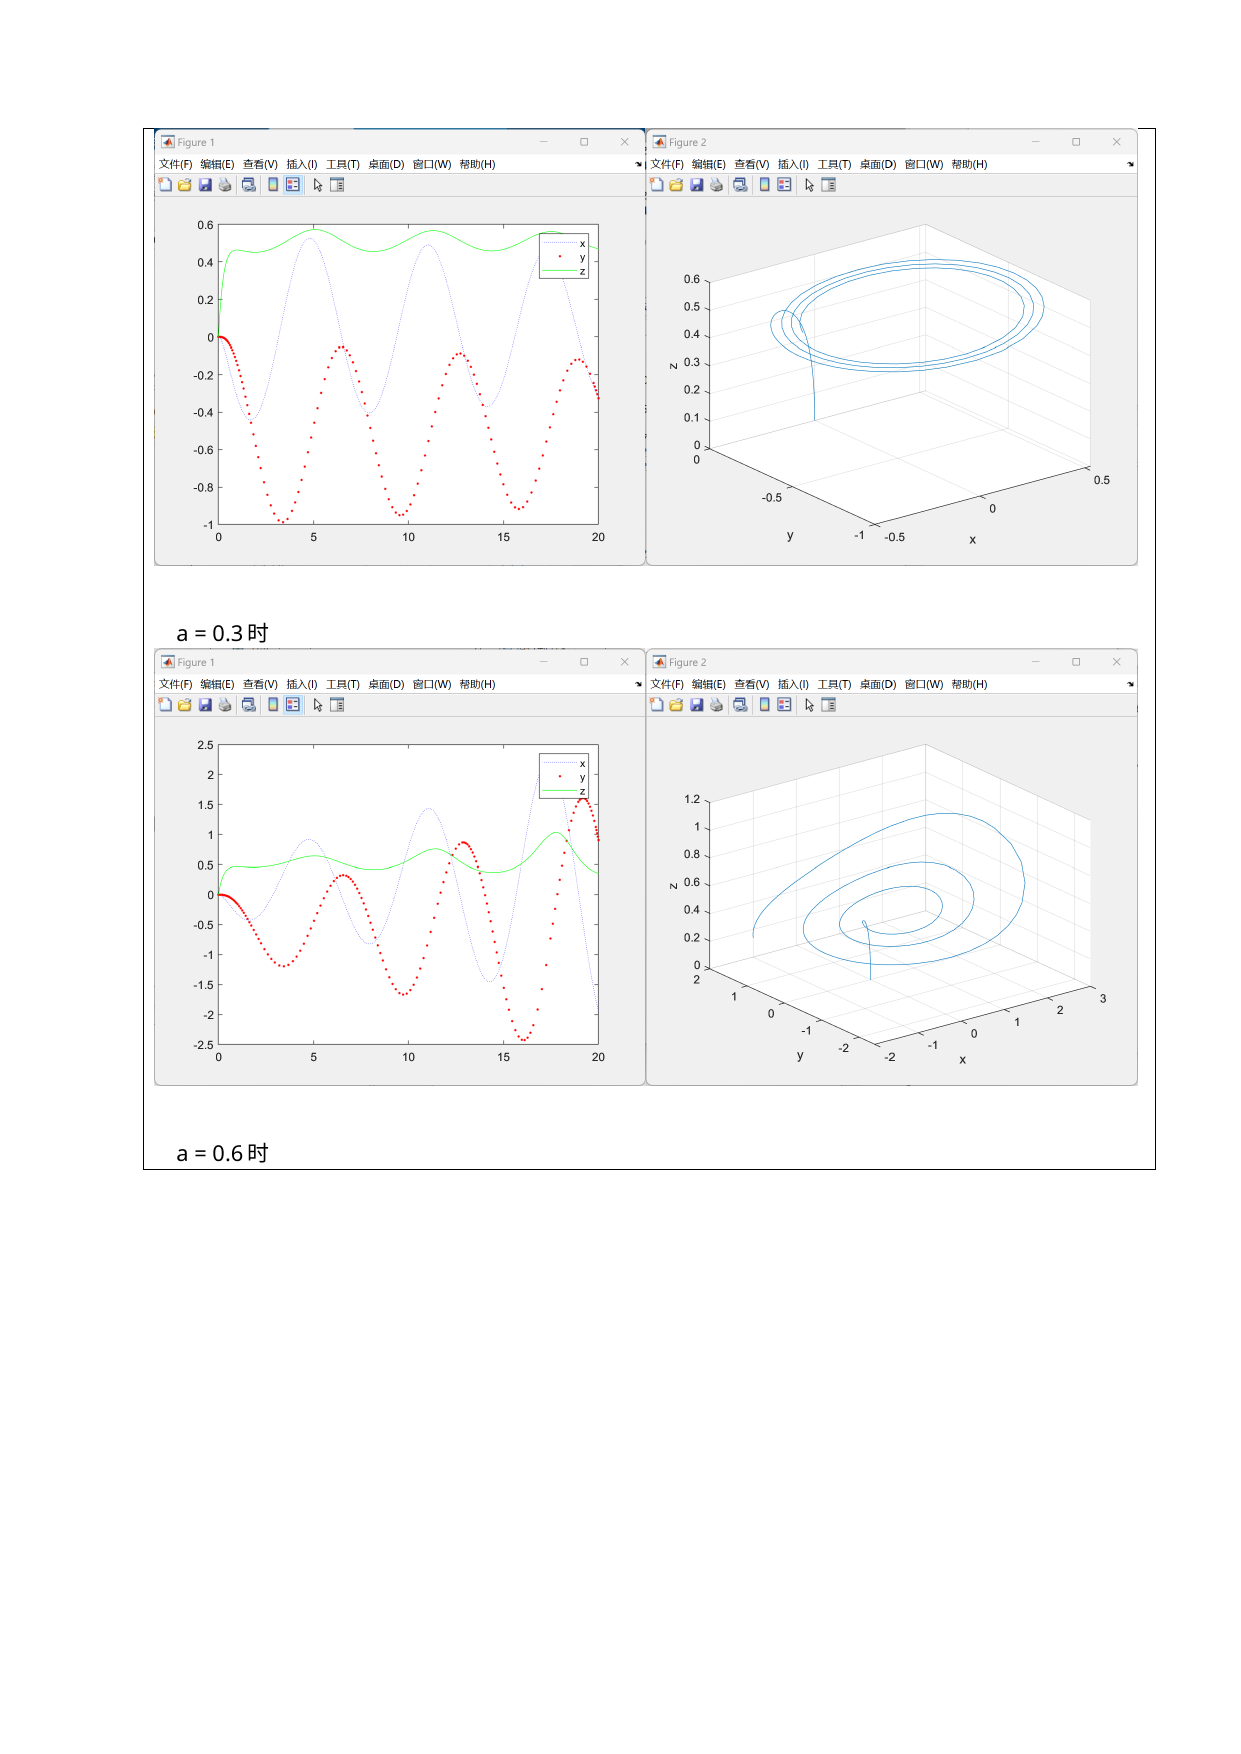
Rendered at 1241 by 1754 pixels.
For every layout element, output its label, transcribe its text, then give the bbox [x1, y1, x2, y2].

picture [154, 648, 1138, 1086]
picture [154, 128, 1138, 566]
table_header 第二次作业 题目1 用向前欧拉公式和改进的欧拉公式求方程,，，的数值解，要求编写程序，并比较两种方法的计算结果，说明了什么问题？ 模型1 欧拉法求解微分方程数值解。 程序1 %求解析解 y=dsolve('Dy=y-2*x/y','y(0)=1','x'); y x1(1)=0;y1(1)=1;y2(1)=1;h=0.1; for k=1:10 %向前欧拉公式 x1(k+1)=x1(k)+h; y1(k+1)=y1(k)+h*(y1(k)-2*x1(k)/y1(k)); %改进欧拉公式 k1=y2(k)-2*x1(k)/y2(k); k2=(y2(k)+h*k1)-2*x1(k+1)/(y2(k)+h*k1); y2(k+1)=y2(k)+(h/2)*(k1+k2); end x1,y1,y2 x=0:0.1:1; y=(2*x+1).^(1/2); plot(x,y,'b-*'); hold on plot(x1,y1,'k-.',x1,y2,'r'); legend('y:解析解','y1:向前欧拉公式','y2:改进欧拉公式'); 结果1 分析1 如上图为向前欧拉公式与改进欧拉公式所计算的结果，分析数据和图像可以得出，改进欧拉公式得到的结果精度更高，更接近于解析解。 题目2 Rossler微分方程组： 当固定参数b=2, c=4时，试讨论随参数a由小到大变化（如a∈(0,0.65))而方程解的变化情况，并且画出相图，观察相图是否形成混沌状？ 模型2 Rossler微分方程组，ode45求解微分方程数值解。 程序2 %rossler.m文件： function xdot = rossler(t,x) xdot = [-x(2)-x(3);x(1)+a*x(2);2+x(1)*x(3)-4*x(3)]; %主程序main.m： [t,x]=ode45('rossler',[0,20],[0 0 0]); plot(t,x(:,1),'b:',t,x(:,2),'r.',t,x(:,3),'g') legend('x','y','z'); figure(2) plot3(x(:,1),x(:,2),x(:,3)) xlabel('x'); ylabel('y'); zlabel('z'); grid on 结果2 a = 0.1时 a = 0.3时 a = 0.6时 分析2 我们使用ode45函数来求解Rossler微分方程组，t取[0,20],将a的值分别设为0.1，0.3，0.6进行实验，方程解变化以及相图如上图所示，可见，随着a变大，方程解的波动也随之变大，相图形成混沌状。 题目3 增加生产、发展经济所依靠的主要因素有增加投资、增加劳动力以及技术革新等，在研究国民经济产值与这些因素的数量关系时，由于技术水平不像资金、劳动力那样容易定量化，作为初步的模型，可认为技术水平不变，只讨论产值和资金、劳动力之间的关系。在科学技术发展不快时，如资本主义经济发展的前期，这种模型是有意义的。 用Q，K，L分别表示产值、资金、劳动力，要寻求的数量关系Q(K,L)。经过简化假设与分析，在经济学中，推导出一个著名的Cobb-Douglas生产函数： Q(K,L) = aKαLβ， 0<α,β<1 （*） 式中α,β，a要由经济统计数据确定。现有美国马萨诸塞州1900—1926年上述三个经济指数的统计数据，如下表，试用数据拟合的方法，求出式（*）中的参数α,β，a。 表1 模型3 非线性拟合，最小二乘法 程序3 %curvefun.m function f=curvefun(x,KLdata) f=x(1)+(KLdata(1,:).^x(2)).*(KLdata(2,:).^x(3)); %main.m KLdata=[1.04,1.06,1.16,1.22,1.27,1.37,1.44,1.53,1.57,2.05,2.51,2.63,2.74,2.82... 3.24,3.24,3.61,4.10,4.36,4.77,4.75,4.54,4.54,4.58,4.58,4.58,4.54;... 1.05,1.08,1.18,1.22,1.17,1.30,1.39,1.47,1.31,1.43,1.58,1.59,1.66,1.68... 1.65,1.62,1.86,1.93,1.96,1.95,1.90,1.58,1.67,1.82,1.60,1.61,1.64]; Qdata=[1.05 1.18 1.29 1.30 1.30 1.42 1.50 1.52 1.46 1.60 1.69 1.81 1.93 1.95... 2.01 2.00 2.09 1.96 2.20 2.12 2.16 2.08 2.24 2.56 2.34 2.45 2.58]; x0=[0.1,0.1,0.1]; x=lsqcurvefit('curvefun',x0,KLdata,Qdata) 结果3 结果从左到右以此为a，α,β 分析3 通过lsqcurvefit函数求非线性最小二乘拟合，得到最终结果为 Q(K,L) = 1.2246K0.4612L-0.1277 题目4 收集重庆市的人口数据，采用数据拟合预测2030年重庆市的人口数。 模型4 线性最小二乘拟合。 程序4 %多项式次数为5时 %renkou.m： function num = renkou(a,m) num = a(1)*m^5 + a(2)*m^4 + a(3)*m^3 + a(4)*m^2 + a(5)*m + a(6); x = 0:1:21; y = [2848.8 2829.2 2814.8 2803.2 2793.3 2798 2808 2816 2839 2859 2884.6 2944.4 2974.9 3011 3043.5 3070 3110 3163.1 3187.8 3208.9 3212.4 3213.3]; a = polyfit(x,y,5) z = polyval(a,x); plot(x,y,'k*',x,z,'r-') ylabel('单位万'); legend('实际人口数','拟合人口数'); num_2030 = renkou(a,30) %多项式次数为10时 %renkou.m： function num = renkou(a,m) num = a(1)*m^10 + a(2)*m^9 + a(3)*m^8 + a(4)*m^7 + a(5)*m^6 + a(6)*m^5 + a(7)*m^4 + a(8)*m^3 + a(9)*m^2 + a(10)*m + a(11); x = 0:1:21; y = [2848.8 2829.2 2814.8 2803.2 2793.3 2798 2808 2816 2839 2859 2884.6 2944.4 2974.9 3011 3043.5 3070 3110 3163.1 3187.8 3208.9 3212.4 3213.3]; a = polyfit(x,y,5) z = polyval(a,x); plot(x,y,'k*',x,z,'r-') ylabel('单位万'); legend('实际人口数','拟合人口数'); num_2030 = renkou(a,30) 结果4 多项式次数为5时 多项式次数为10时 分析4 我们使用polyfit函数作线性最小二乘拟合，多项式的次数分别设为5和10进行实验，结果如上图所示，可见选取的多项式拟合函数不同，拟合结果会有差别。 第三次作业 题目1 求解无约束优化 1) 画出该曲面图形,直观地判断该函数的最优解; 2) 使用fminunc命令求解,能否求到全局最优解? 模型1 无约束非线性优化。 程序1 wuyueshuyouhua.m文件: function f = wuyueshuyouhua(x) f = -20.*exp(-0.2.*(0.5*(x(1).^2+x(2).^2).^0.5))-exp(0.5.*(cos(2.*pi.*x(1)) +cos(2.*pi.*x(2))))+22.713; x1 = linspace(-5,5,100); x2 = linspace(-5,5,100); [X1,X2]=meshgrid(x2,x2); Y = -20*exp(-0.2*((0.5*(X1.^2+X2.^2)).^0.5))-exp(0.5.*(cos(2.*pi.*x1)+cos(2.*pi.*x2)))+22.713; surf(X1,X2,Y); xlabel('X1'); ylabel('X2'); zlabel('f(X1,X2)'); options=optimset('display','iter'); X0=[0,0]; [x,fval]=fminunc('wuyueshuyouhua',X0,options); x fval 结果1 分析1 上面的曲线图是用surf函数画出的该函数的曲面图形，由于精度限制，在图形中大致可以观察出该函数最小值的最优解应该是X1和X2取0左右,f(X1,X2)最小值也在0左右。用fminunc函数求解，x初始值设为[0 0]，求得该函数最小值得的最优解如图所示，为X1=-1.535*10^-16, X2=-1.535*10^-16, f(X1,X2)最小值=-0.0053，结合图形判断改解即为全局最优解。 题目2 请自行查询某商业银行的整存整取年利率，填入下表： 现有1笔本金，准备30年后使用，若此期间利率不变，问应该采用怎样的存款方案？ 模型2 约束非线性优化。 查询到的中国农业银行整存整取年利率： 1.65%，2.15%，2.6%，2.65% 根据题目以及查询到的中国农业银行整存整取年利率构造数学模型minProfit(x)=-(1+1.65%)^x1*(1+2*2.15%)^x2*(1+3*2.6%)^x3*(1+5*2.65%)^x4; st: k1+2*k2+3*k3+5*k4=30; 0<=x1<=30; 0<=x2<=15; 0<=x3<=10; 0<=x4<=6; 程序2 profit.m文件： function f = profit(x) f = -(1+0.0167)^x(1)*(1+2*0.0215)^x(2)*(1+3*0.026)^x(3)*(1+5*0.0265)^x(4); x0 = [0 0 10 0]; A = [1 0 0 0;0 1 0 0;0 0 1 0;0 0 0 1]; B = [30 15 10 6]; Aeq = [1 2 3 5]; beq = 30; lb = [0 0 0 0]; options = optimset('largescal','off'); [x,fval] = fmincon('profit',x0,A,B,Aeq,beq,lb); x fval 结果2 分析2 根据题意以及查询到的中国农业银行整存整取年利率构造出计算总利率的数学模型，因为该数学模型是约束非线性的，所以使用fmincon函数来求得最优解，如上图所示，最优解为 x3=9.9991，x4=0.0005，profit=2.1193，因为题目要求x都为整数，所以取x3=10来计算得profit约等于2.1193，所以应采用的存款方案为选择10次三年期的整存整取，能获得最大收益约为本金的2.1193倍。 题目3 A公司面临破产，只余下100种物品，表1中给出了每种物品的数量，现有1000名公司债权人，表格中给出了债权人对不同物品的偏好（数值越大越喜欢），要求你们对这些资产进行处置，应该如何安排呢？ 模型3 0, 债权人i为得到物品j； 由题设xij= i=1,2…1000;j=1,2,…100; 1, 债权人i得到物品j； 由题可知物品数量共3007件，债权人有1000人，因此公平起见，每个债权人至少分得1件，至多分得4件物品。 使用lingo求解，偏好值最大时的分配方案。 程序3 定义债权人和物品： sets: person/1..1000/; item/1..100/:b; link(person,item):c,x; endsets 导入数据如图（仅展示部分）： enddata 目标及约束段： max=@sum(link:c*x); @for(link(i,j):@bin(x(i,j))); @for(person(i):@sum(item(j):x(i,j))>=1); @for(person(i):@sum(item(j):x(i,j))<=4); @for(item(j):@sum(person(i):x(i,j))=b(j)); end 结果3 X(i,j)部分结果： 分析3 根据题意使用lingo求解，偏好值最大时的分配方案。通过物品总数量与债权人数量确定每个债权人应分得的物品数量范围。 通过lingo解得最大偏好值总和为23390. 第四次作业 题目1 火车行驶的路程、速度数据如表1，计算从静止开始20 分钟内走过的路程。 表1 模型1 一维插值。 程序1 t = [2 4 6 8 10 12 14 16 18 20]; v = [10 18 25 29 32 20 11 5 2 0]; plot(t,v) xlabel('t(分)') ylabel('v(千米每小时）') title('速度曲线') t = t * 60; v=v/3.6; s = cumsum(v) .* diff([0 t]); t_new = 0:1:1200; s_new = interp1(t, s, t_new, 'linear'); distance = s_new(end); 结果1 分析1 利用线性插值的方法每秒插值一次，用interp1函数实现这个结果，在这个过程中注意单位之间的换算，将分化为秒千米每小时化为米每秒计算。 题目2 确定地球与金星之间的距离 天文学家在1914年8月份的7次观测中，测得地球与金星之间距离（单位：米），并取其常用对数值，与日期的一组历史数据如表2。 表2 由此推断何时金星与地球的距离（米）的对数值为9.9351799？ 模型2 由于日期与距离的对数成近似线性关系，所以采用三次样条插值进行求解 程序2 date=18:2:30; distance=[9.9617724 9.9543645 9.9468069 9.9390950 9.9312245 9.9231915 9.9149925]; date1=interp1(distance,date,9.9351799,'spline') plot(date,distance,'--x',date1,9.9351799,'o'); xlabel('日期'); ylabel('距离对数'); 结果2 分析2 如图所示，通过spline方法进行插值，得出当金星与地球的距离（米）的对数值为9.9351799时，日期为25日。 题目3 山区地貌图 在某山区（平面区域（0，2800）（0，2400）内，单位：米）测得一些地点的高程（单位：米）如表3，试作出该山区的地貌图和等高线图。 表3 模型3 二维插值。 程序3 x=0:400:2800; y=0:400:2400; z=[1180 1320 1450 1420 1400 1300 700 900;... 1230 1390 1500 1500 1400 900 1100 1060;... 1270 1500 1200 1100 1350 1450 1200 1150;... 1370 1500 1200 1100 1550 1600 1550 1380;... 1460 1500 1550 1600 1550 1600 1600 1600;... 1450 1480 1500 1550 1510 1430 1300 1200;... 1430 1450 1470 1320 1280 1200 1080 940]; xi=0:50:2800; yi=0:50:2400; figure(1); subplot(2,2,1); meshz(x,y,z) xlabel('X'),ylabel('Y'),zlabel('Z'),title("原数据（单位：米）") subplot(2,2,2); z1i=interp2(x,y,z,xi,yi','nearest'); surfc(xi,yi,z1i) xlabel('X'),ylabel('Y'),zlabel('Z'),title("最邻近插值（单位：米）") subplot(2,2,3); z2i=interp2(x,y,z,xi,yi'); surfc(xi,yi,z2i) xlabel('X'),ylabel('Y'),zlabel('Z'),title("双线性插值（单位：米）") subplot(2,2,4); z3i=interp2(x,y,z,xi,yi','cubic'); surfc(xi,yi,z3i) xlabel('X'),ylabel('Y'),zlabel('Z'),title("双三次插值（单位：米）") figure(2) subplot(2,2,1),contour(x,y,z,10,'r') xlabel('X'),ylabel('Y'),title("原数据（单位：米）") subplot(2,2,2),contour(xi,yi,z1i,10,'r') xlabel('X'),ylabel('Y'),title("最邻近插值（单位：米）") subplot(2,2,3),contour(xi,yi,z2i,10,'r') xlabel('X'),ylabel('Y'),title("双线性插值（单位：米）") subplot(2,2,4),contour(xi,yi,z3i,10,'r') xlabel('X'),ylabel('Y'),title("双三次插值（单位：米）") 结果3 分析3 根据题意使用二维插值，借助matlab函数interp2并且使用三种二维插值方法与原数据进行比较，画出的地貌图和等高线图如上图所示，三种插值方法得到的数据逐渐光滑。 第五次作业 题目1 完整数据如下表： 模型1 多元线性回归模型。 程序1 y1=[22.1 15.4 11.7 10.3 11.4 7.5 13.0 12.8 14.6 ... 18.9 19.3 30.1 28.2 25.6 37.5 36.1 39.8 44.3] ; y2=[7.2 5.4 7.6 2.5 2.4 1.7 4.3 3.7 3.9 ... 7.0 6.8 10.1 9.4 7.9 14.1 14.5 14.9 15.6]; x1=[1.89 1.94 1.95 1.82 1.85 1.78 1.76 1.76 1.75... 1.74 1.70 1.70 1.68 1.60 1.61 1.64 1.67 1.68]; x2=[6.1 6.2 6.3 8.2 9.8 10.3 10.5 8.7 7.4 6.9... 5.2 4.9 4.3 3.7 3.6 3.1 1.8 2.3]; X=[ones(18,1),x1',x2']; [b1, bint1, r1, rint1, s1]=regress (y1' , X) ; figure(1); b1,bint1,s1 rcoplot(r1,rint1) [b2, bint2, r2, rint2, s2]=regress (y2' , X) ; figure(2); b2,bint2,s2 rcoplot(r2,rint2) 结果1 原始数据得到的结果和残差及其置信区间图形如下： 删除了异常点后，得到的结果和残差及其置信区间图形如下： 分析1 最终得到的普通型汽车模型的系数的置信区间都不包含零点，所以模型有效，且R2较大，s2较小，说明模型精度较高；而豪华型汽车模型β1的置信区间包含了零点，所以该模型无效。 题目1 模型2 多元线性回归模型。 程序2 y = [22.1 15.4 11.7 10.3 11.4 7.5 13.0 12.8 14.6 ... 18.9 19.3 30.1 28.2 25.6 37.5 36.1 39.8 44.3 ... 7.2 5.4 7.6 2.5 2.4 1.7 4.3 3.7 3.9 ... 7.0 6.8 10.1 9.4 7.9 14.1 14.5 14.9 15.6]; x1 = [1.89 1.94 1.95 1.82 1.85 1.78 1.76 1.76 1.75... 1.74 1.70 1.70 1.68 1.60 1.61 1.64 1.67 1.68]; x2 = [6.1 6.2 6.3 8.2 9.8 10.3 10.5 8.7 7.4 6.9... 5.2 4.9 4.3 3.7 3.6 3.1 1.8 2.3]; x3 = [0 0 0 0 0 0 0 0 0 0 0 0 0 0 0 0 0 0 ... 1 1 1 1 1 1 1 1 1 1 1 1 1 1 1 1 1 1 ]; x4 = [x1,x1]; x5 = [x2,x2]; X=[ones(36,1),x4',x5',x3']; [b,bint,r,rint,s]=regress(y',X); b,bint,s 结果2 分析2 最终得到的回归模型为y=64.5753-16.1436x1-2.3322x2-14.4222x3。b1的置信区间包含了零点，所以该模型无效。将x3=0代入，得到豪华车的二元模型y=64.5753-16.1436x1-2.3322x2；x3=1代入，得到普通车的二元模型y=50.1531-16.1436x1-2.3322x2，与第一题得到的模型系数差别较大。 题目3 模型3 多元线性回归模型，散点图。 程序3 figure(1) scatter(x4,r) scatter(x4,rint) title("x1与残差散点图") xlabel("x1"); ylabel("残差") figure(2) scatter(x5,r) scatter(x5,rint) title("x2与残差散点图") xlabel("x2"); ylabel("残差") 结果3 分析3 使用scatter函数分别作出x1和x2与残差的散点图，由图可见，两种类型的汽车残差分布不同，即车的类型对x1和x2都有影响，所以统一模型中应加入交互性。 题目4 模型4 多元线性回归模型，逐步回归。 程序4 y = [22.1 15.4 11.7 10.3 11.4 7.5 13.0 12.8 14.6 ... 18.9 19.3 30.1 28.2 25.6 37.5 36.1 39.8 44.3 ... 7.2 5.4 7.6 2.5 2.4 1.7 4.3 3.7 3.9 ... 7.0 6.8 10.1 9.4 7.9 14.1 14.5 14.9 15.6]; x1 = [1.89 1.94 1.95 1.82 1.85 1.78 1.76 1.76 1.75... 1.74 1.70 1.70 1.68 1.60 1.61 1.64 1.67 1.68 ... 1.89 1.94 1.95 1.82 1.85 1.78 1.76 1.76 1.75... 1.74 1.70 1.70 1.68 1.60 1.61 1.64 1.67 1.68]; x2 = [6.1 6.2 6.3 8.2 9.8 10.3 10.5 8.7 7.4 ... 6.9 5.2 4.9 4.3 3.7 3.6 3.1 1.8 2.3 ... 6.1 6.2 6.3 8.2 9.8 10.3 10.5 8.7 7.4 ... 6.9 5.2 4.9 4.3 3.7 3.6 3.1 1.8 2.3]; x3 = [0 0 0 0 0 0 0 0 0 0 0 0 0 0 0 0 0 0 ... 1 1 1 1 1 1 1 1 1 1 1 1 1 1 1 1 1 1 ]; x4 = x1 .* x2; x5 = x1 .* x3; x6 = x2 .* x3; x7 = x1 .^2; x8 = x2 .^2; x9 = x3 .^2; X = [x1', x2', x3', x4', x5', x6', x7', x8', x9']; stepwise(X,y,[1,2]) 结果4 分析4 对统一模型加入二次项和交互项，然后使用stepwise函数进行逐步回归，最终得到的结果如上图，模型为 y = 55.4129 – 7.71189x2 + 2.28504x2x3 + 0.31x22 – 28.2975x32,与此前的统一模型相比，系数置信区间都不包含0，模型有效，F更大，模型可信度更高，R2更大，模型精度更高，可见加入二次项和交互性后得到的模型有所改进。 [144, 129, 1155, 1168]
